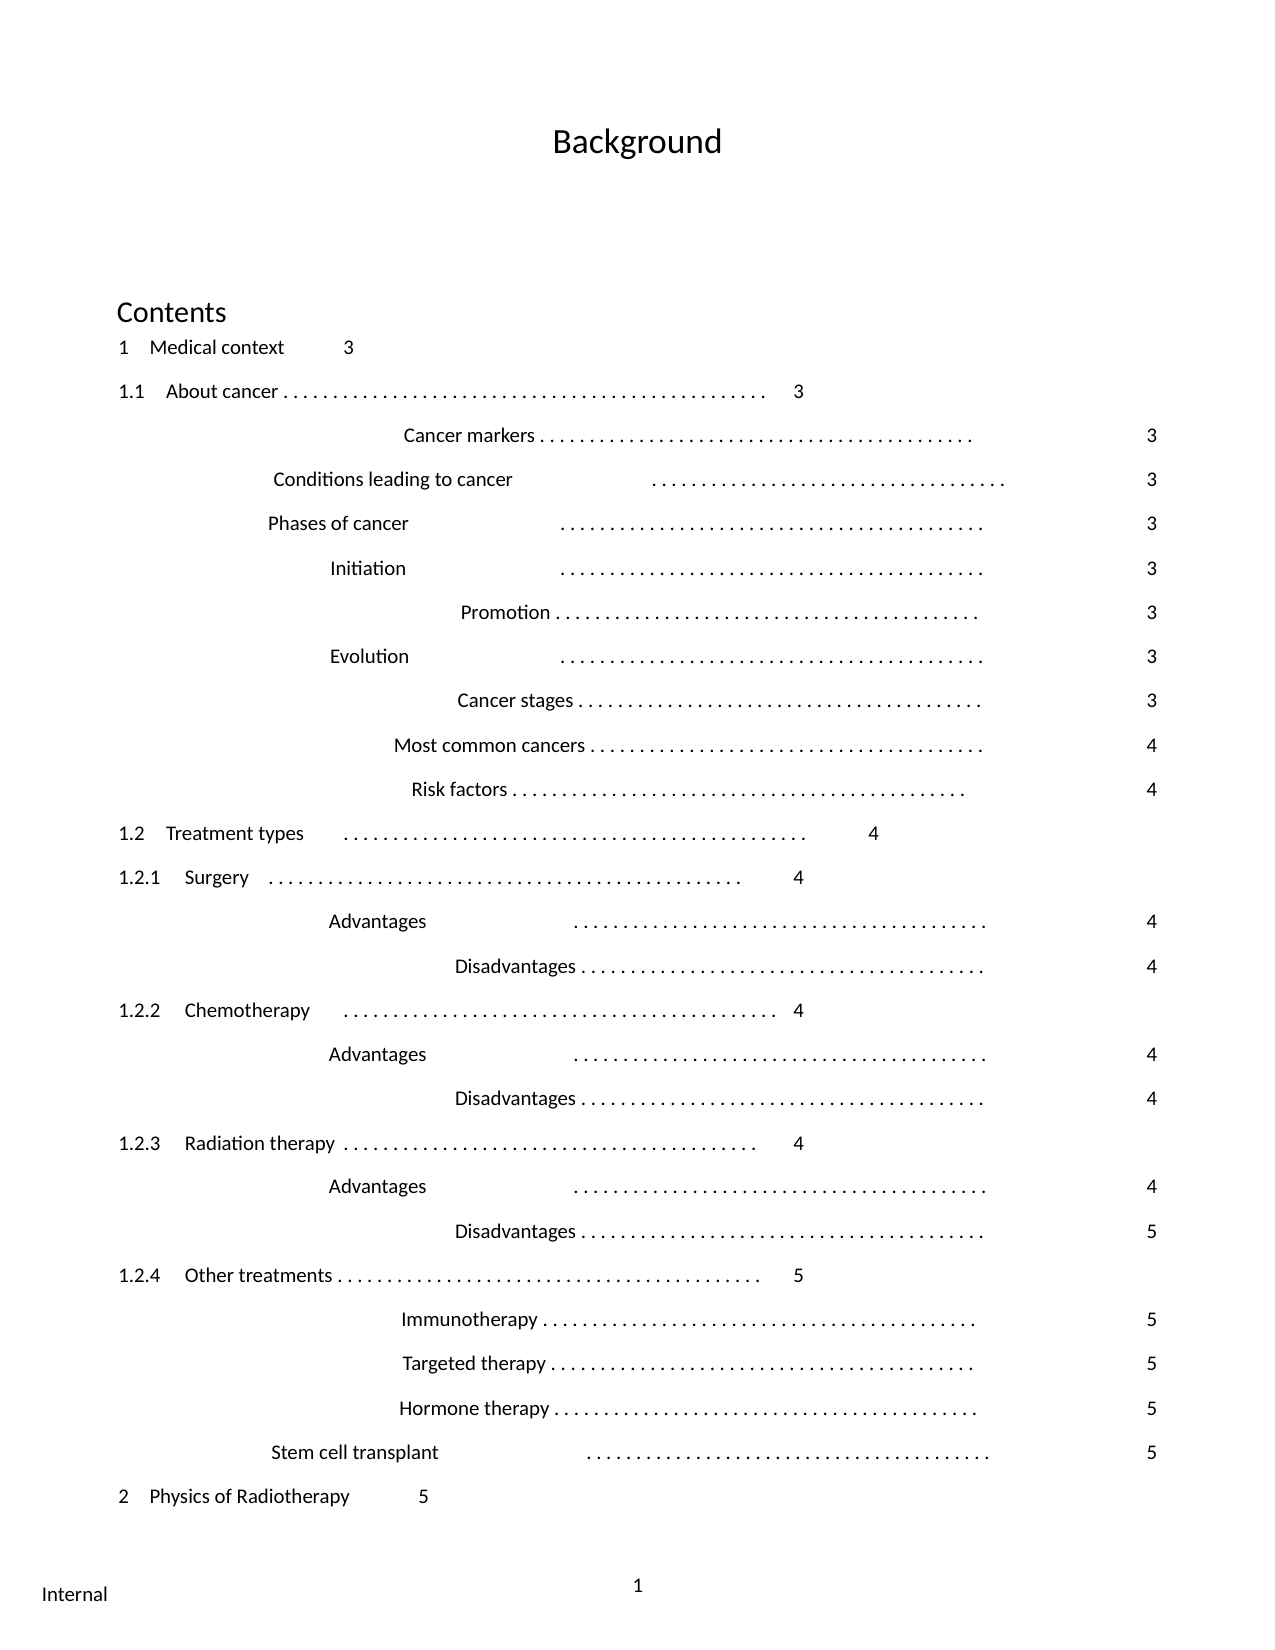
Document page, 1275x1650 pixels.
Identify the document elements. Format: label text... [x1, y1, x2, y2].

text Disadvantages . . . . . . . . . . . . . . . . . . . . . . . . . . . . . . . . . . . . . . . . . 5 [118, 1218, 1157, 1243]
text Targeted therapy . . . . . . . . . . . . . . . . . . . . . . . . . . . . . . . . . . . . . . . . . . . 5 [118, 1351, 1157, 1376]
text Disadvantages . . . . . . . . . . . . . . . . . . . . . . . . . . . . . . . . . . . . . . . . . 4 [118, 953, 1157, 978]
text Cancer markers . . . . . . . . . . . . . . . . . . . . . . . . . . . . . . . . . . . . . . . . . . . . 3 [118, 422, 1157, 447]
text Phases of cancer . . . . . . . . . . . . . . . . . . . . . . . . . . . . . . . . . . . . . . . . . . . 3 [118, 511, 1157, 536]
text Disadvantages . . . . . . . . . . . . . . . . . . . . . . . . . . . . . . . . . . . . . . . . . 4 [118, 1085, 1157, 1111]
list Chemotherapy . . . . . . . . . . . . . . . . . . . . . . . . . . . . . . . . . . . . . . . . . . . . 4 [118, 997, 1157, 1022]
text Advantages . . . . . . . . . . . . . . . . . . . . . . . . . . . . . . . . . . . . . . . . . . 4 [118, 908, 1157, 934]
text Immunotherapy . . . . . . . . . . . . . . . . . . . . . . . . . . . . . . . . . . . . . . . . . . . . 5 [118, 1306, 1157, 1332]
text Hormone therapy . . . . . . . . . . . . . . . . . . . . . . . . . . . . . . . . . . . . . . . . . . . 5 [118, 1395, 1157, 1420]
list About cancer . . . . . . . . . . . . . . . . . . . . . . . . . . . . . . . . . . . . . . . . . . . . . . . . . 3 [118, 378, 1157, 403]
text Cancer stages . . . . . . . . . . . . . . . . . . . . . . . . . . . . . . . . . . . . . . . . . 3 [118, 688, 1157, 713]
text Advantages . . . . . . . . . . . . . . . . . . . . . . . . . . . . . . . . . . . . . . . . . . 4 [118, 1174, 1157, 1199]
text Conditions leading to cancer . . . . . . . . . . . . . . . . . . . . . . . . . . . . . . . . . . . . 3 [118, 466, 1157, 492]
text Risk factors . . . . . . . . . . . . . . . . . . . . . . . . . . . . . . . . . . . . . . . . . . . . . . 4 [118, 776, 1157, 802]
list Other treatments . . . . . . . . . . . . . . . . . . . . . . . . . . . . . . . . . . . . . . . . . . . 5 [118, 1262, 1157, 1288]
list Physics of Radiotherapy 5 [118, 1483, 1157, 1509]
text Evolution . . . . . . . . . . . . . . . . . . . . . . . . . . . . . . . . . . . . . . . . . . . 3 [118, 643, 1157, 669]
list Radiation therapy . . . . . . . . . . . . . . . . . . . . . . . . . . . . . . . . . . . . . . . . . . 4 [118, 1130, 1157, 1155]
subtitle Contents [117, 293, 1157, 330]
list Treatment types . . . . . . . . . . . . . . . . . . . . . . . . . . . . . . . . . . . . . . . . . . . . . . . 4 [118, 820, 1157, 846]
text Advantages . . . . . . . . . . . . . . . . . . . . . . . . . . . . . . . . . . . . . . . . . . 4 [118, 1041, 1157, 1067]
text Most common cancers . . . . . . . . . . . . . . . . . . . . . . . . . . . . . . . . . . . . . . . . 4 [118, 732, 1157, 757]
text Stem cell transplant . . . . . . . . . . . . . . . . . . . . . . . . . . . . . . . . . . . . . . . . . 5 [118, 1439, 1157, 1464]
text Background [118, 119, 1157, 163]
list Medical context 3 [118, 334, 1157, 359]
text Promotion . . . . . . . . . . . . . . . . . . . . . . . . . . . . . . . . . . . . . . . . . . . 3 [118, 599, 1157, 624]
list Surgery . . . . . . . . . . . . . . . . . . . . . . . . . . . . . . . . . . . . . . . . . . . . . . . . 4 [118, 864, 1157, 890]
text Initiation . . . . . . . . . . . . . . . . . . . . . . . . . . . . . . . . . . . . . . . . . . . 3 [118, 555, 1157, 580]
